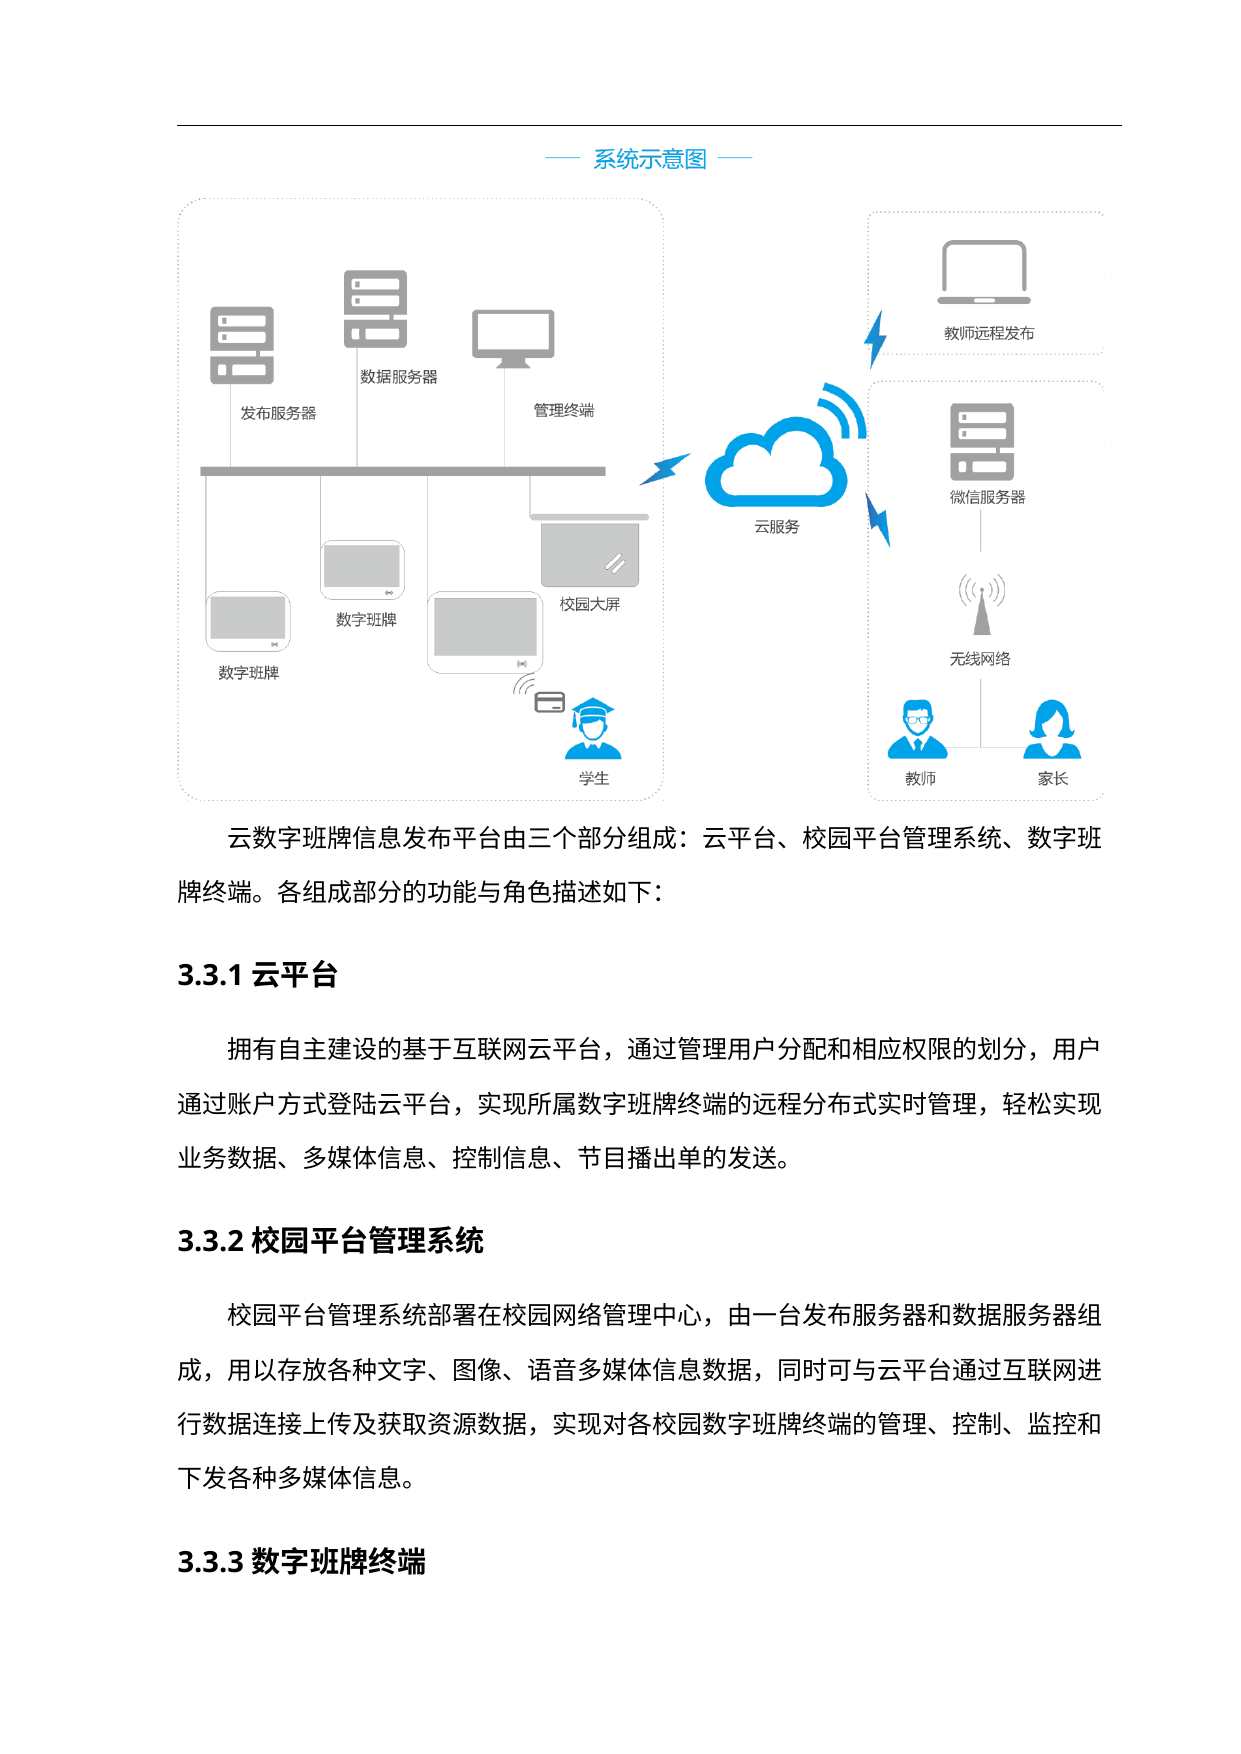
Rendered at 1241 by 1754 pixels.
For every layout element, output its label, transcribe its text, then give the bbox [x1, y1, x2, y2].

text 拥有自主建设的基于互联网云平台，通过管理用户分配和相应权限的划分，用户通过账户方式登陆云平台，实现所属数字班牌终端的远程分布式实时管理，轻松实现业务数据、多媒体信息、控制信息、节目播出单的发送。 [177, 1030, 1122, 1175]
subtitle 3.3.1 云平台 [177, 952, 1122, 994]
subtitle 3.3.3 数字班牌终端 [177, 1538, 1122, 1581]
text 校园平台管理系统部署在校园网络管理中心，由一台发布服务器和数据服务器组成，用以存放各种文字、图像、语音多媒体信息数据，同时可与云平台通过互联网进行数据连接上传及获取资源数据，实现对各校园数字班牌终端的管理、控制、监控和下发各种多媒体信息。 [177, 1296, 1122, 1495]
text 云数字班牌信息发布平台由三个部分组成：云平台、校园平台管理系统、数字班牌终端。各组成部分的功能与角色描述如下： [177, 818, 1122, 909]
subtitle 3.3.2 校园平台管理系统 [177, 1218, 1122, 1260]
picture [177, 147, 1105, 801]
